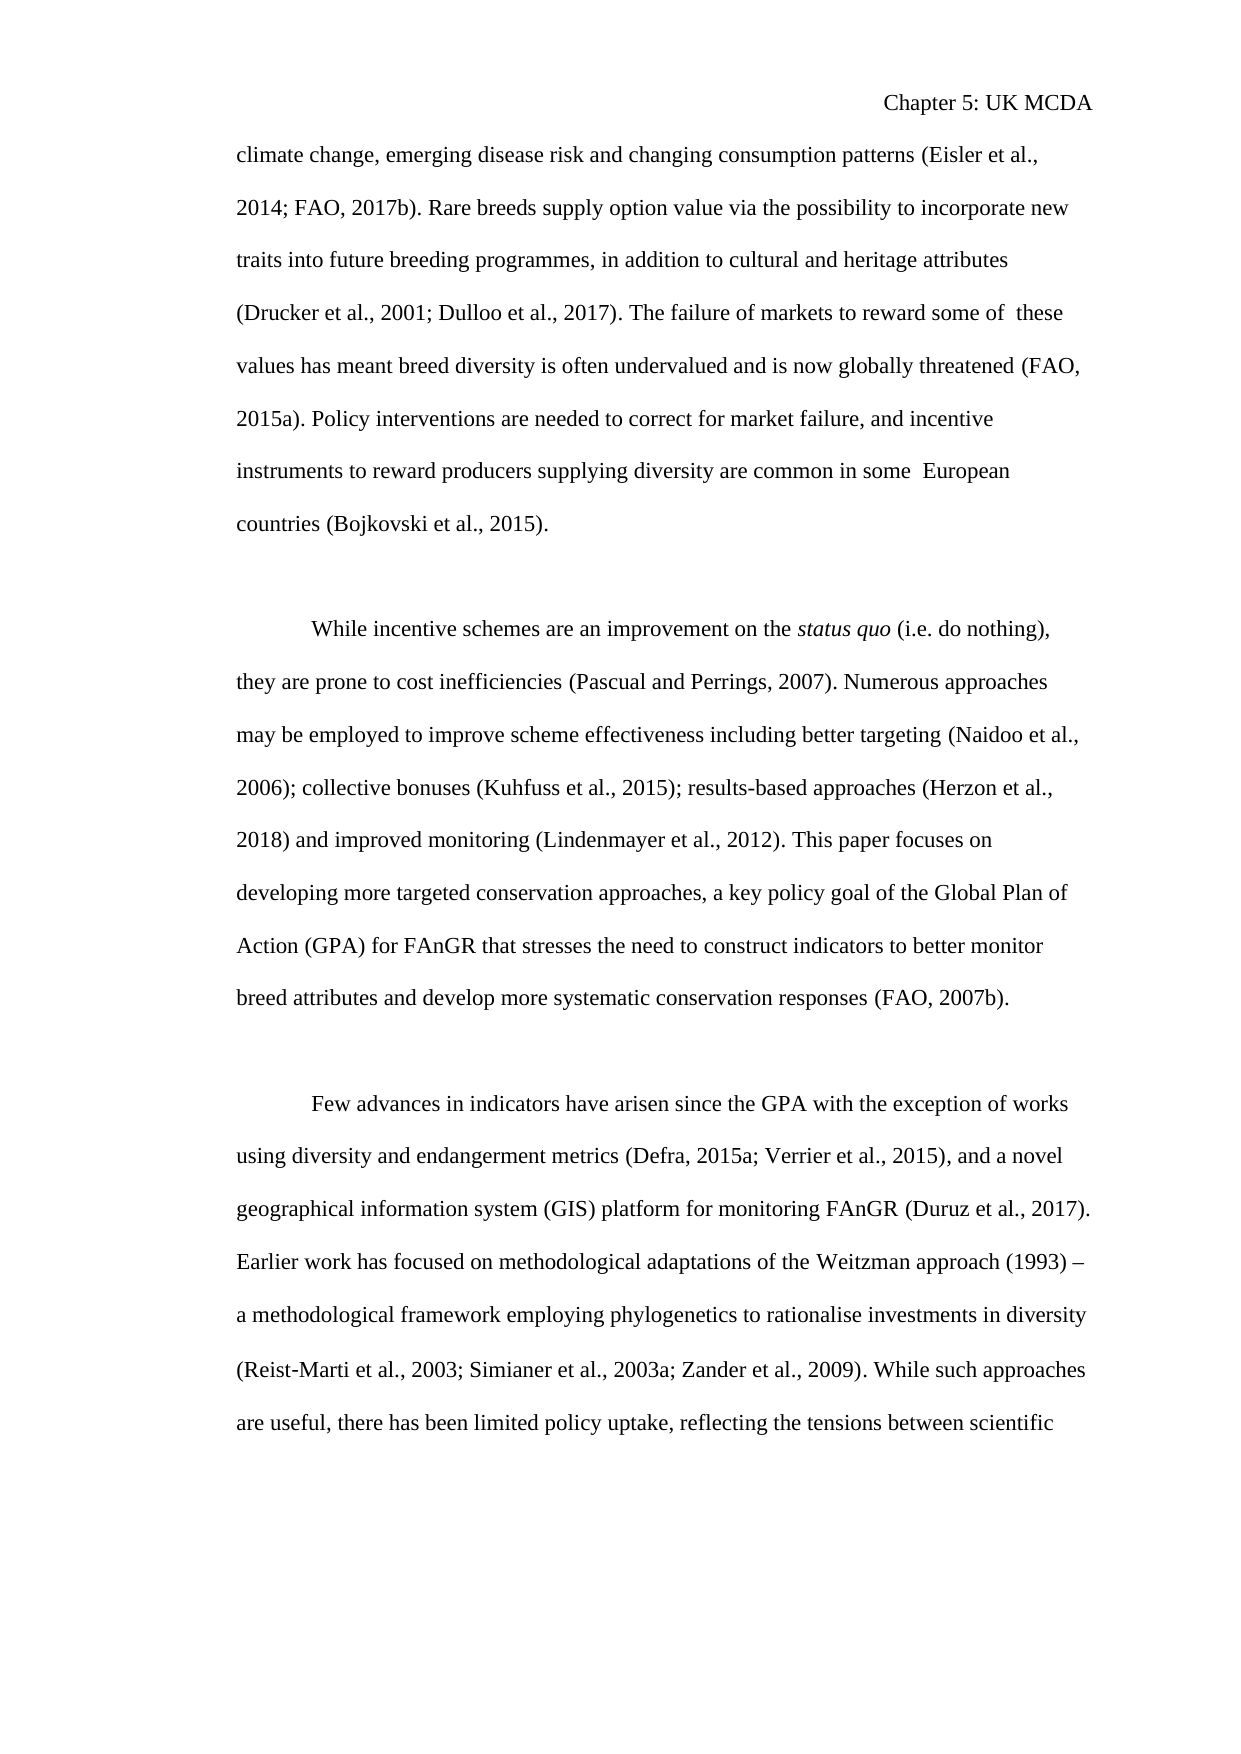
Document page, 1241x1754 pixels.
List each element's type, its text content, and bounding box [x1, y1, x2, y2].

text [236, 1090, 1092, 1435]
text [236, 141, 1092, 536]
text While incentive schemes are an improvement on the status quo (i.e. do nothing), they are prone to cost inefficiencies (Pascual and Perrings, 2007). Numerous approaches may be employed to improve scheme effectiveness including better targeting (Naidoo et al., 2006); collective bonuses (Kuhfuss et al., 2015); results-based approaches (Herzon et al., 2018) and improved monitoring (Lindenmayer et al., 2012). This paper focuses on developing more targeted conservation approaches, a key policy goal of the Global Plan of Action (GPA) for FAnGR that stresses the need to construct indicators to better monitor breed attributes and develop more systematic conservation responses (FAO, 2007b). [236, 616, 1092, 1011]
